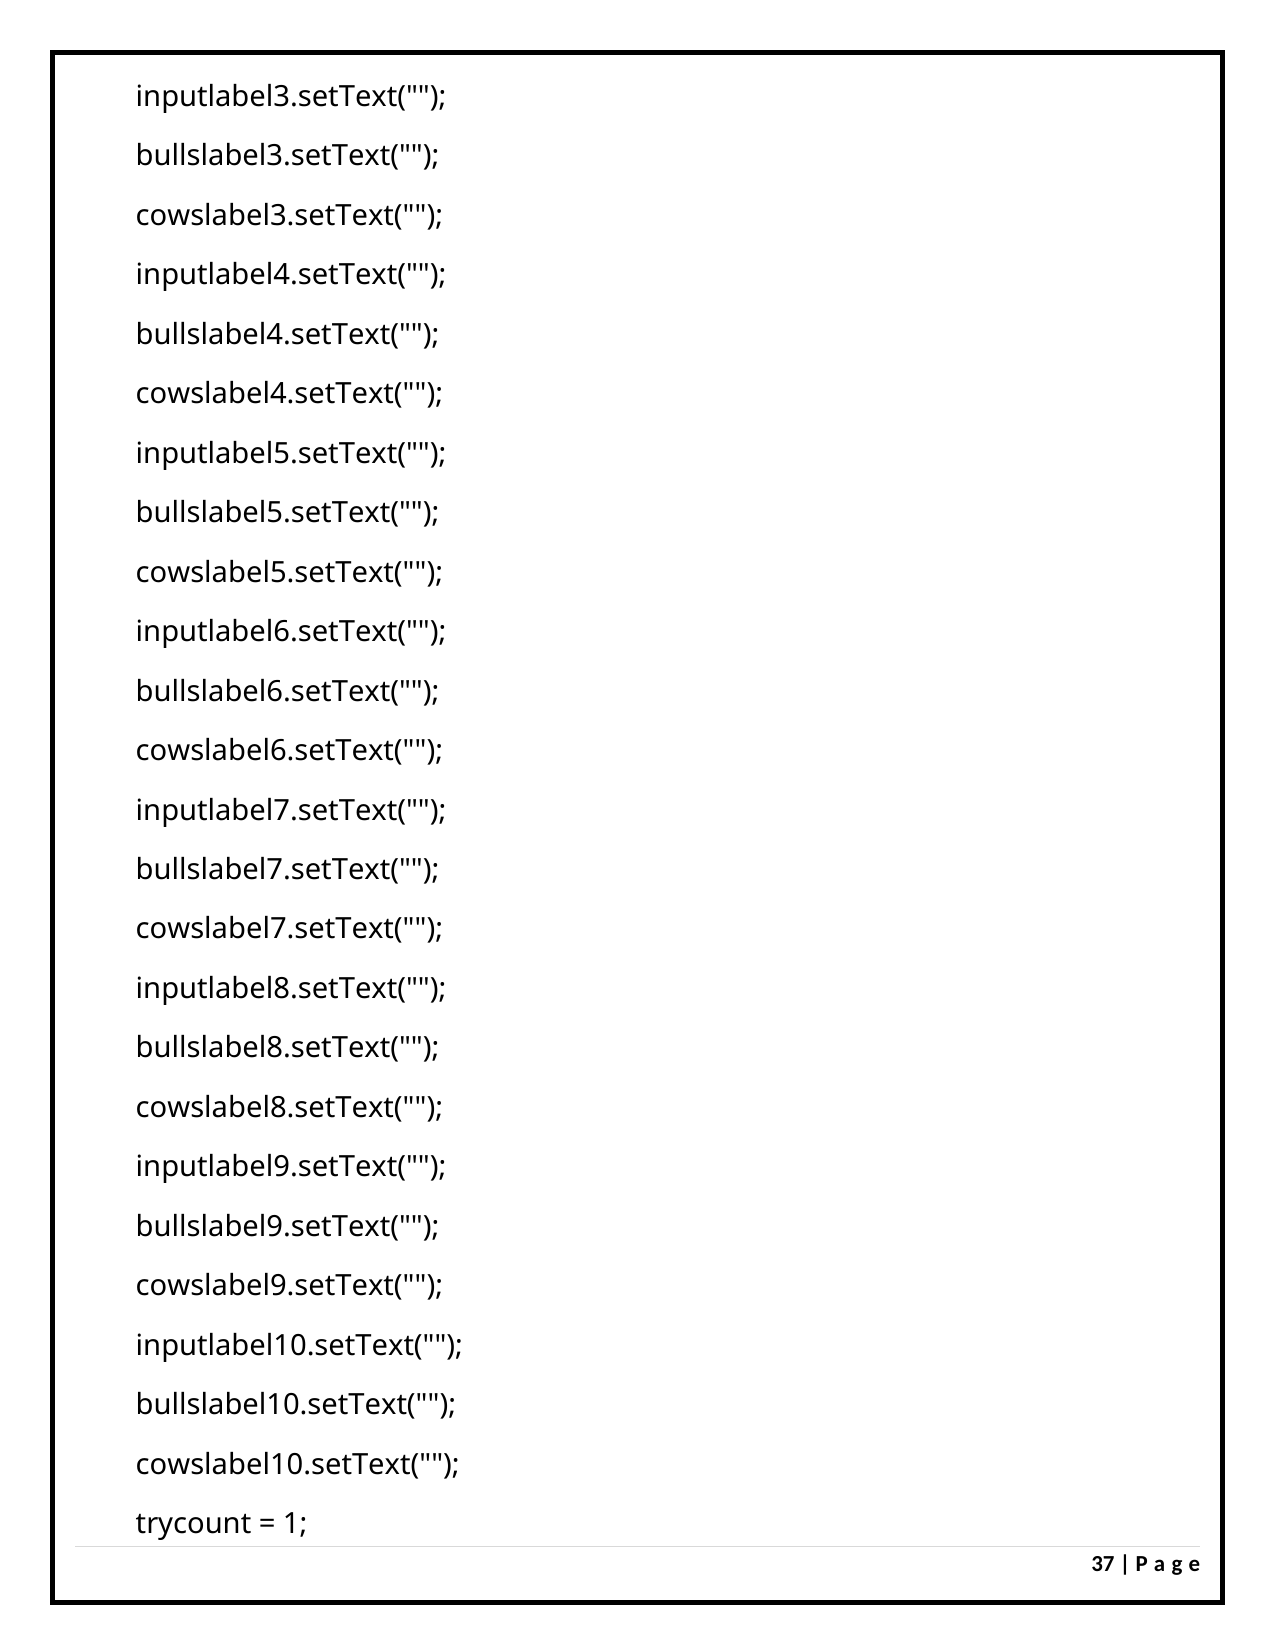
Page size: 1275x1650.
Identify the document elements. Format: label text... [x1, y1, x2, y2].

text inputlabel6.setText(""); [75, 610, 1200, 650]
text cowslabel9.setText(""); [75, 1264, 1200, 1304]
text cowslabel3.setText(""); [75, 194, 1200, 234]
text cowslabel6.setText(""); [75, 729, 1200, 769]
text cowslabel5.setText(""); [75, 551, 1200, 591]
text bullslabel7.setText(""); [75, 848, 1200, 888]
text cowslabel10.setText(""); [75, 1443, 1200, 1483]
text inputlabel5.setText(""); [75, 432, 1200, 472]
text cowslabel7.setText(""); [75, 908, 1200, 947]
text cowslabel4.setText(""); [75, 372, 1200, 412]
text inputlabel10.setText(""); [75, 1324, 1200, 1364]
text trycount = 1; [75, 1502, 1200, 1542]
text bullslabel5.setText(""); [75, 491, 1200, 531]
text inputlabel4.setText(""); [75, 253, 1200, 293]
text inputlabel9.setText(""); [75, 1146, 1200, 1185]
text inputlabel7.setText(""); [75, 789, 1200, 828]
text inputlabel8.setText(""); [75, 967, 1200, 1007]
text bullslabel8.setText(""); [75, 1027, 1200, 1066]
text bullslabel9.setText(""); [75, 1205, 1200, 1245]
text bullslabel6.setText(""); [75, 670, 1200, 709]
text bullslabel3.setText(""); [75, 134, 1200, 174]
text bullslabel4.setText(""); [75, 313, 1200, 353]
text cowslabel8.setText(""); [75, 1086, 1200, 1126]
text bullslabel10.setText(""); [75, 1383, 1200, 1423]
text inputlabel3.setText(""); [75, 75, 1200, 115]
